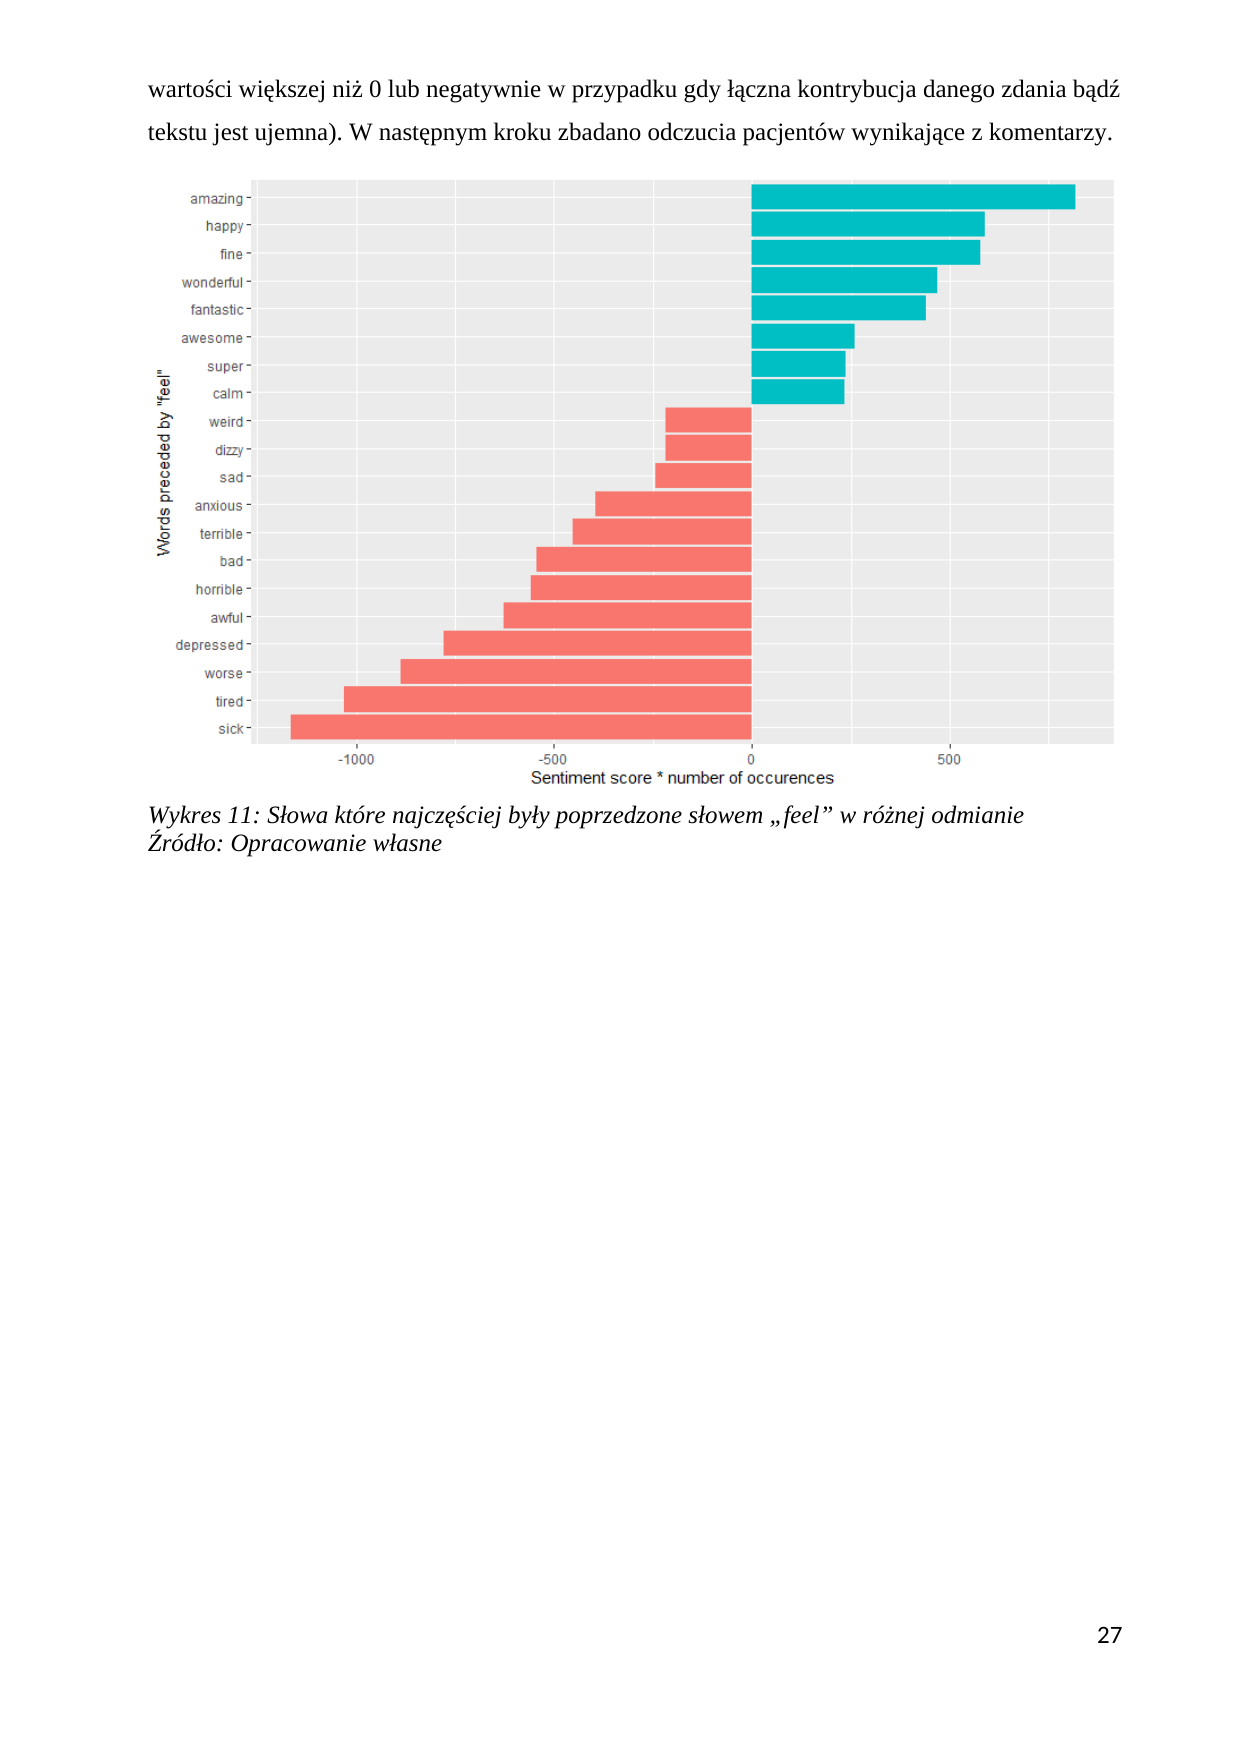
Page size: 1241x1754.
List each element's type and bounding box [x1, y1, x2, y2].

picture [147, 172, 1123, 795]
text [148, 74, 1122, 146]
